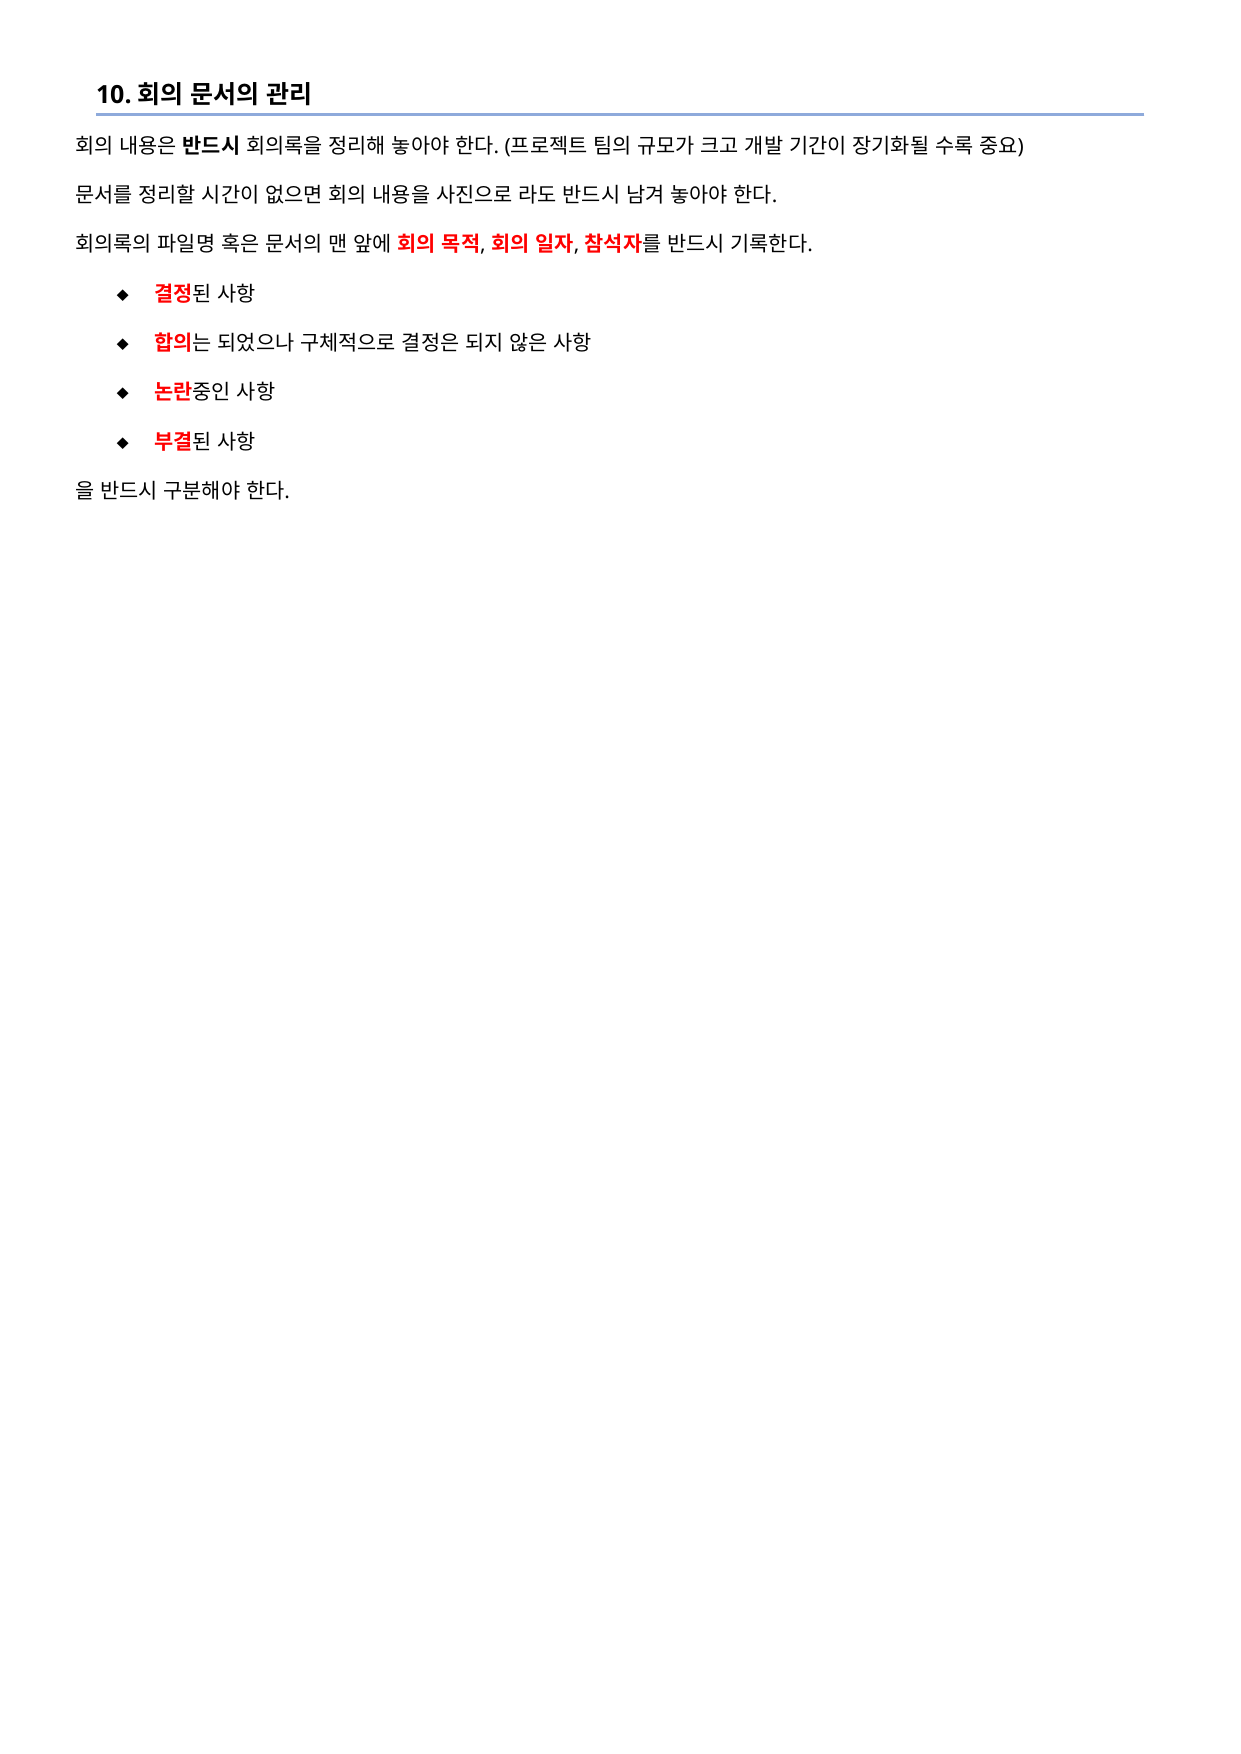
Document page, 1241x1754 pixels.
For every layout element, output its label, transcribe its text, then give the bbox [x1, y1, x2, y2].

text 문서를 정리할 시간이 없으면 회의 내용을 사진으로 라도 반드시 남겨 놓아야 한다. [75, 178, 1165, 209]
text 회의록의 파일명 혹은 문서의 맨 앞에 회의 목적, 회의 일자, 참석자를 반드시 기록한다. [75, 228, 1165, 258]
text 을 반드시 구분해야 한다. [75, 474, 1165, 504]
list 결정된 사항 [117, 277, 1165, 307]
list 합의는 되었으나 구체적으로 결정은 되지 않은 사항 [117, 326, 1165, 357]
text 회의 문서의 관리 [96, 75, 1144, 113]
text 회의 내용은 반드시 회의록을 정리해 놓아야 한다. (프로젝트 팀의 규모가 크고 개발 기간이 장기화될 수록 중요) [75, 129, 1165, 159]
list 부결된 사항 [117, 425, 1165, 455]
list 논란중인 사항 [117, 376, 1165, 406]
